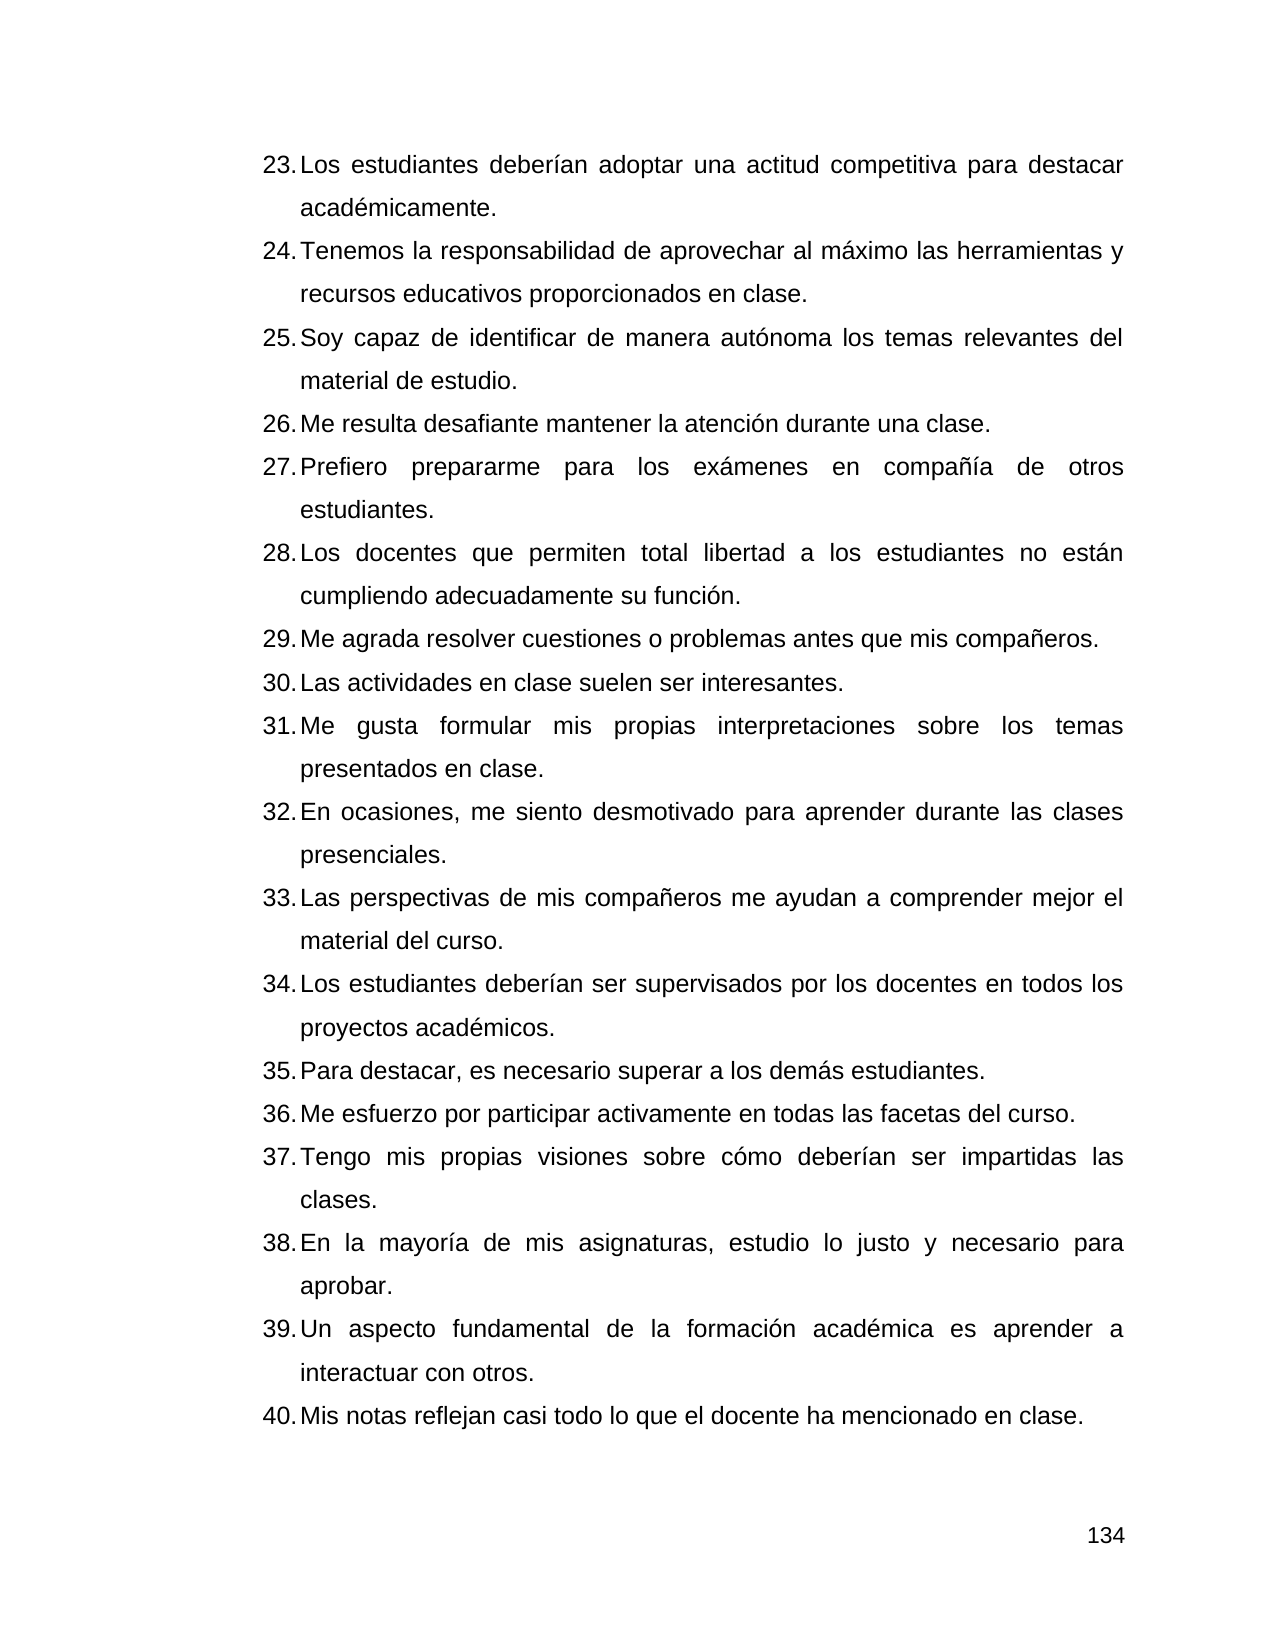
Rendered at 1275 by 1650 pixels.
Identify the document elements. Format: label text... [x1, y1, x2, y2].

list Los docentes que permiten total libertad a los estudiantes no están cumpliendo adecuadamente su función. [262, 538, 1125, 610]
list En la mayoría de mis asignaturas, estudio lo justo y necesario para aprobar. [262, 1228, 1125, 1300]
list Me gusta formular mis propias interpretaciones sobre los temas presentados en clase. [262, 711, 1125, 782]
list Para destacar, es necesario superar a los demás estudiantes. [262, 1056, 1125, 1084]
list Soy capaz de identificar de manera autónoma los temas relevantes del material de estudio. [262, 322, 1125, 394]
list Los estudiantes deberían ser supervisados por los docentes en todos los proyectos académicos. [262, 969, 1125, 1041]
list Los estudiantes deberían adoptar una actitud competitiva para destacar académicamente. [262, 150, 1125, 222]
list Me resulta desafiante mantener la atención durante una clase. [262, 409, 1125, 437]
list Prefiero prepararme para los exámenes en compañía de otros estudiantes. [262, 452, 1125, 524]
list Mis notas reflejan casi todo lo que el docente ha mencionado en clase. [262, 1401, 1125, 1429]
list En ocasiones, me siento desmotivado para aprender durante las clases presenciales. [262, 797, 1125, 869]
list Un aspecto fundamental de la formación académica es aprender a interactuar con otros. [262, 1314, 1125, 1386]
list Tenemos la responsabilidad de aprovechar al máximo las herramientas y recursos educativos proporcionados en clase. [262, 236, 1125, 308]
list Las actividades en clase suelen ser interesantes. [262, 667, 1125, 696]
list Me esfuerzo por participar activamente en todas las facetas del curso. [262, 1099, 1125, 1127]
list Las perspectivas de mis compañeros me ayudan a comprender mejor el material del curso. [262, 883, 1125, 955]
list Me agrada resolver cuestiones o problemas antes que mis compañeros. [262, 624, 1125, 653]
list Tengo mis propias visiones sobre cómo deberían ser impartidas las clases. [262, 1142, 1125, 1214]
